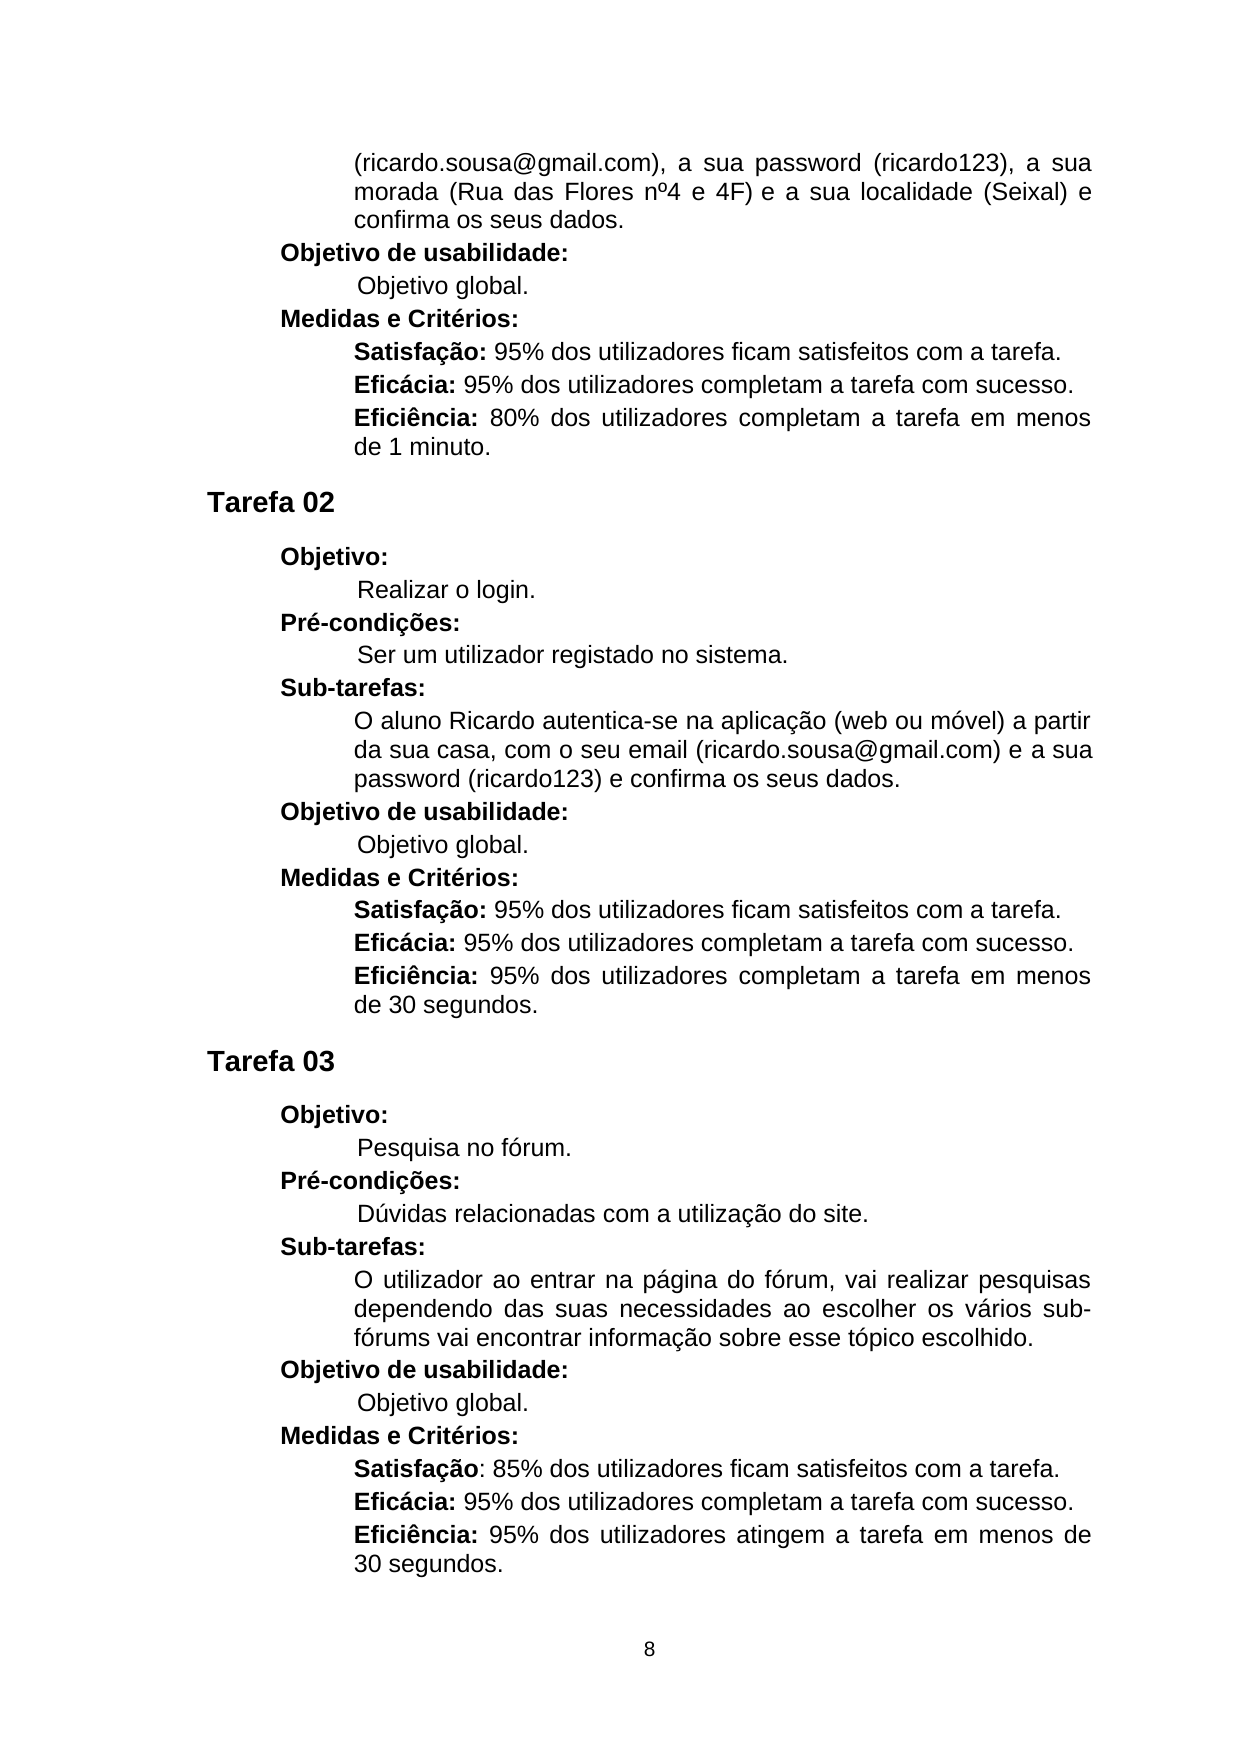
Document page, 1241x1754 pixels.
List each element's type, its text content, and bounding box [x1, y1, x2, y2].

text O utilizador ao entrar na página do fórum, vai realizar pesquisas dependendo das suas necessidades ao escolher os vários sub-fórums vai encontrar informação sobre esse tópico escolhido. [354, 1265, 1092, 1351]
text Sub-tarefas: [280, 673, 1092, 702]
text Satisfação: 95% dos utilizadores ficam satisfeitos com a tarefa. [354, 337, 1092, 366]
text Satisfação: 95% dos utilizadores ficam satisfeitos com a tarefa. [354, 896, 1092, 924]
text Dúvidas relacionadas com a utilização do site. [354, 1199, 1092, 1228]
text Objetivo: [280, 1100, 1092, 1129]
text Pré-condições: [280, 1166, 1092, 1195]
text Objetivo de usabilidade: [280, 1355, 1092, 1384]
text Eficiência: 95% dos utilizadores completam a tarefa em menos de 30 segundos. [354, 961, 1092, 1019]
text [354, 148, 1092, 234]
text Pré-condições: [280, 608, 1092, 636]
text Eficiência: 95% dos utilizadores atingem a tarefa em menos de 30 segundos. [354, 1520, 1092, 1577]
text Objetivo global. [354, 830, 1092, 858]
text Medidas e Critérios: [280, 1421, 1092, 1450]
text Objetivo global. [354, 271, 1092, 300]
text Sub-tarefas: [280, 1232, 1092, 1261]
text Eficácia: 95% dos utilizadores completam a tarefa com sucesso. [354, 928, 1092, 957]
text Objetivo: [280, 542, 1092, 571]
text Tarefa 02 [207, 485, 1092, 519]
text Realizar o login. [354, 575, 1092, 603]
text Objetivo global. [354, 1388, 1092, 1417]
text Eficácia: 95% dos utilizadores completam a tarefa com sucesso. [354, 370, 1092, 398]
text Objetivo de usabilidade: [280, 797, 1092, 826]
text Medidas e Critérios: [280, 304, 1092, 333]
text Objetivo de usabilidade: [280, 238, 1092, 267]
text Tarefa 03 [207, 1044, 1092, 1077]
text O aluno Ricardo autentica-se na aplicação (web ou móvel) a partir da sua casa, com o seu email (ricardo.sousa@gmail.com) e a sua password (ricardo123) e confirma os seus dados. [354, 706, 1092, 793]
text Ser um utilizador registado no sistema. [354, 641, 1092, 669]
text Pesquisa no fórum. [354, 1133, 1092, 1162]
text Satisfação: 85% dos utilizadores ficam satisfeitos com a tarefa. [354, 1454, 1092, 1483]
text Eficiência: 80% dos utilizadores completam a tarefa em menos de 1 minuto. [354, 403, 1092, 460]
text Eficácia: 95% dos utilizadores completam a tarefa com sucesso. [354, 1487, 1092, 1516]
text Medidas e Critérios: [280, 863, 1092, 891]
